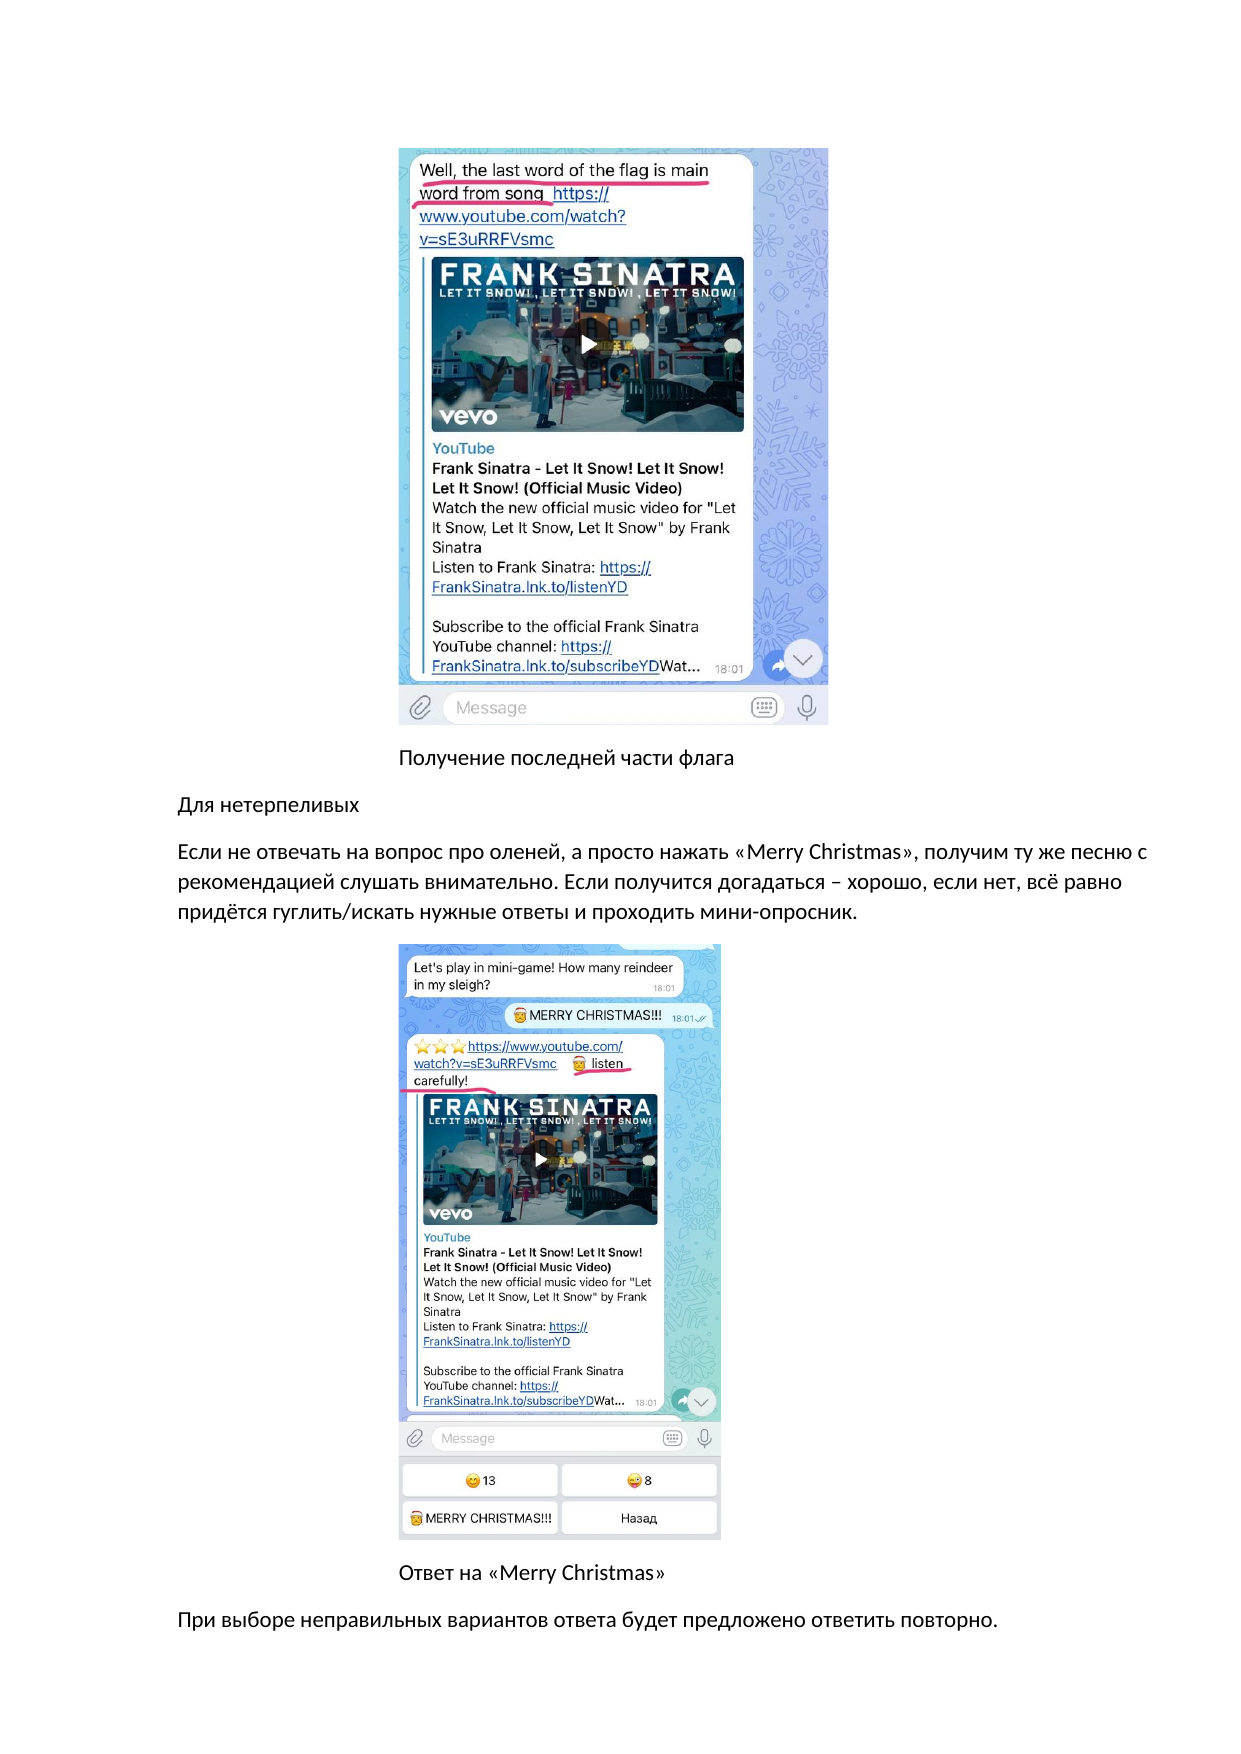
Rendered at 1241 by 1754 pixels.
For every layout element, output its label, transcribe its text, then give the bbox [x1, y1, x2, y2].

picture [398, 148, 829, 725]
text Получение последней части флага [398, 743, 1152, 771]
text Ответ на «Merry Christmas» [325, 1558, 1152, 1587]
text Для нетерпеливых [177, 790, 1152, 818]
text При выборе неправильных вариантов ответа будет предложено ответить повторно. [177, 1605, 1152, 1633]
picture [398, 944, 721, 1540]
text Если не отвечать на вопрос про оленей, а просто нажать «Merry Christmas», получим ту же песню с рекомендацией слушать внимательно. Если получится догадаться – хорошо, если нет, всё равно придётся гуглить/искать нужные ответы и проходить мини-опросник. [177, 837, 1152, 925]
